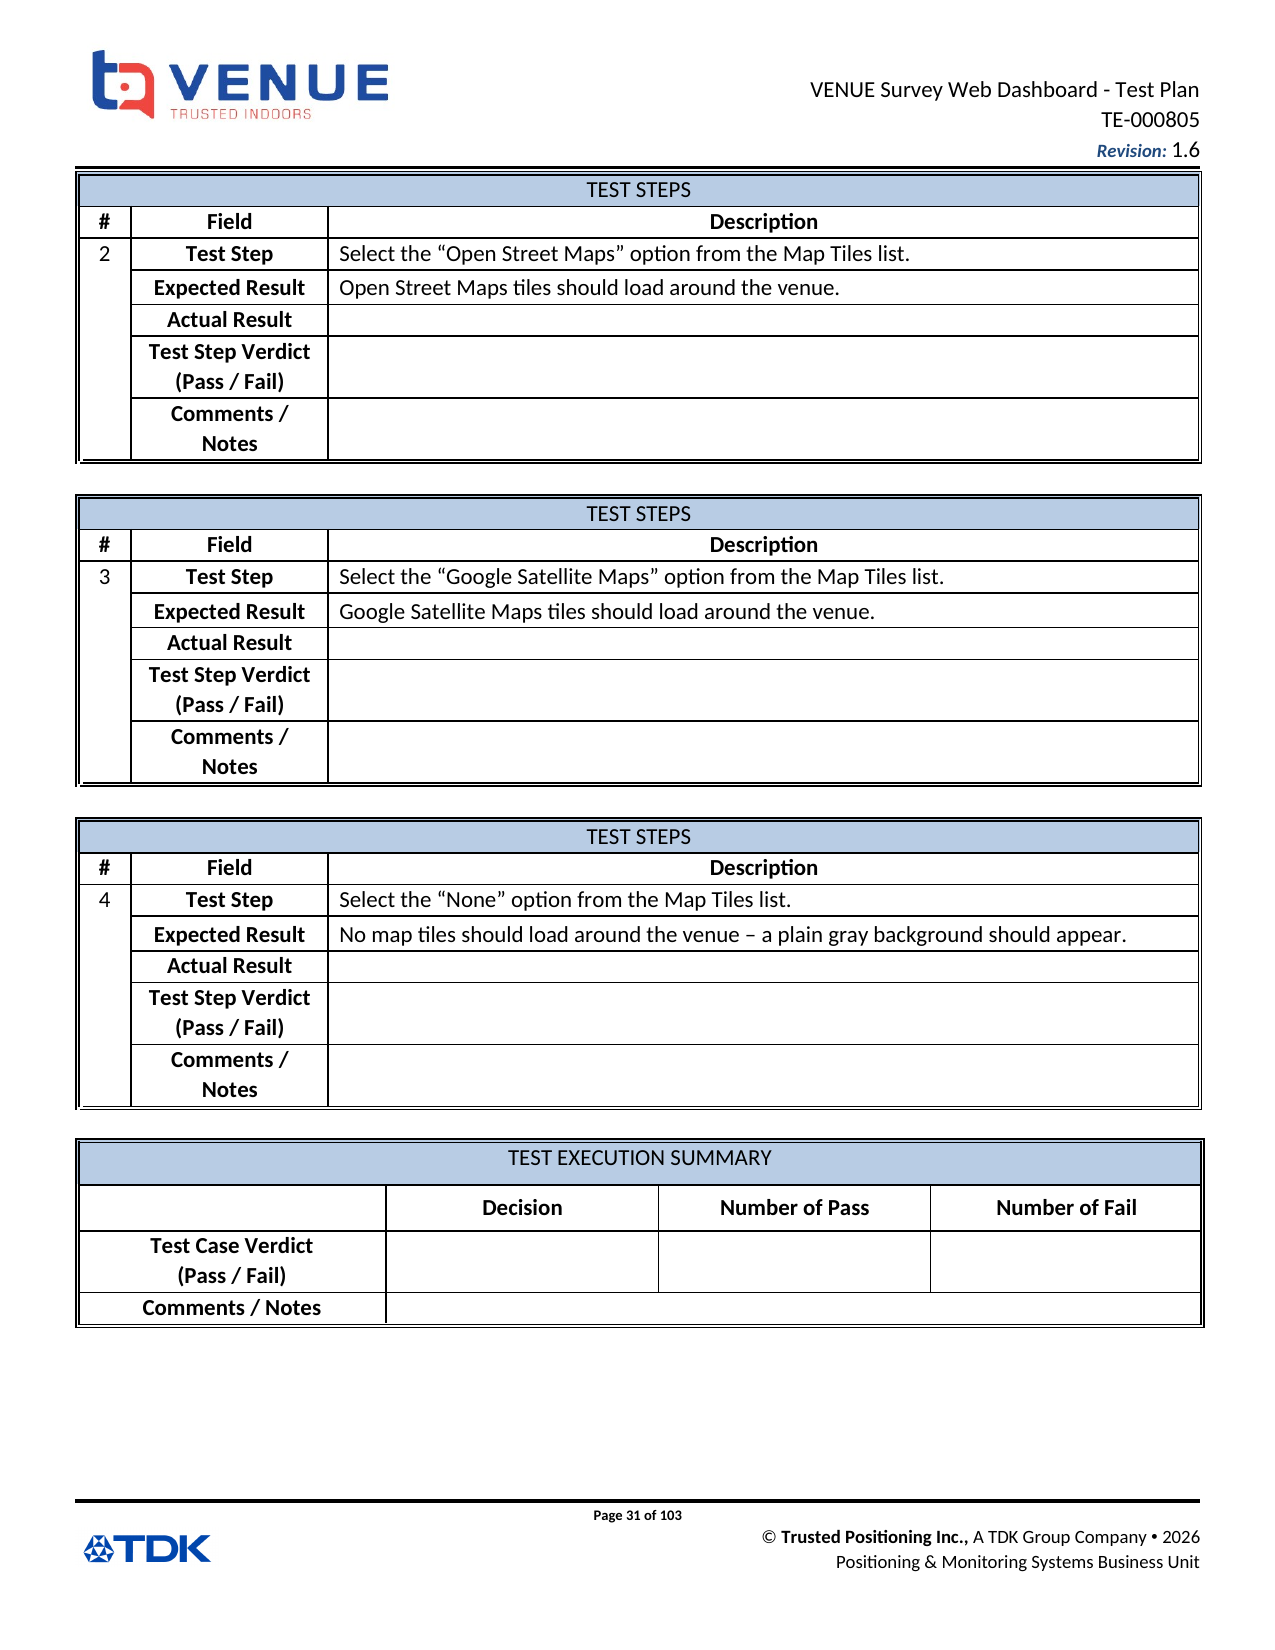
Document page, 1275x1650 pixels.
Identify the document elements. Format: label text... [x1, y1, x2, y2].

table_cell Field [132, 207, 327, 237]
table_cell Google Satellite Maps tiles should load around the venue. [329, 594, 1198, 627]
table_header test steps [80, 822, 1198, 852]
table_cell [329, 722, 1198, 782]
table_cell # [80, 854, 130, 884]
table_cell [329, 337, 1198, 397]
table_cell Comments / Notes [132, 722, 327, 782]
table_cell Test Step [132, 239, 327, 269]
table_cell Expected Result [132, 271, 327, 304]
table_cell Description [329, 854, 1198, 884]
table_cell Test Step [132, 885, 327, 915]
table_cell 2 [80, 239, 130, 459]
table_cell Decision [387, 1186, 658, 1230]
table_cell Comments / Notes [132, 1045, 327, 1106]
table_cell Field [132, 530, 327, 560]
table_cell Comments / Notes [80, 1293, 385, 1323]
table_cell [80, 1186, 385, 1230]
table_cell Test Case Verdict (Pass / Fail) [80, 1232, 385, 1292]
table_cell Description [329, 530, 1198, 560]
table_header test steps [80, 499, 1198, 529]
table_cell Select the “Open Street Maps” option from the Map Tiles list. [329, 239, 1198, 269]
table_cell [329, 660, 1198, 720]
table_cell Number of Pass [659, 1186, 930, 1230]
table_cell [329, 983, 1198, 1044]
table_cell [329, 952, 1198, 982]
table_cell Expected Result [132, 917, 327, 950]
table_cell [931, 1232, 1200, 1292]
table_cell Select the “Google Satellite Maps” option from the Map Tiles list. [329, 562, 1198, 592]
table_cell 3 [80, 562, 130, 782]
table_cell [329, 628, 1198, 658]
table_cell Comments / Notes [132, 399, 327, 459]
table_cell No map tiles should load around the venue – a plain gray background should appear. [329, 917, 1198, 950]
table_cell [387, 1232, 658, 1292]
table_cell Field [132, 854, 327, 884]
table_cell # [80, 207, 130, 237]
table_cell Actual Result [132, 305, 327, 335]
table_cell Expected Result [132, 594, 327, 627]
table_cell [329, 305, 1198, 335]
table_cell Number of Fail [931, 1186, 1200, 1230]
table_cell Select the “None” option from the Map Tiles list. [329, 885, 1198, 915]
table_cell Test Step [132, 562, 327, 592]
table_cell Test Step Verdict (Pass / Fail) [132, 660, 327, 720]
table_cell [387, 1293, 1200, 1323]
table_cell Open Street Maps tiles should load around the venue. [329, 271, 1198, 304]
table_header test steps [80, 176, 1198, 206]
table_cell [659, 1232, 930, 1292]
picture [75, 30, 403, 131]
table_cell 4 [80, 885, 130, 1106]
table_cell Actual Result [132, 952, 327, 982]
table_cell [329, 399, 1198, 459]
table_cell Actual Result [132, 628, 327, 658]
table_cell [329, 1045, 1198, 1106]
picture [75, 1527, 219, 1567]
table_cell Description [329, 207, 1198, 237]
table_cell # [80, 530, 130, 560]
table_cell Test Step Verdict (Pass / Fail) [132, 337, 327, 397]
table_cell Test Step Verdict (Pass / Fail) [132, 983, 327, 1044]
table_header Test Execution SUMMARY [80, 1143, 1200, 1184]
